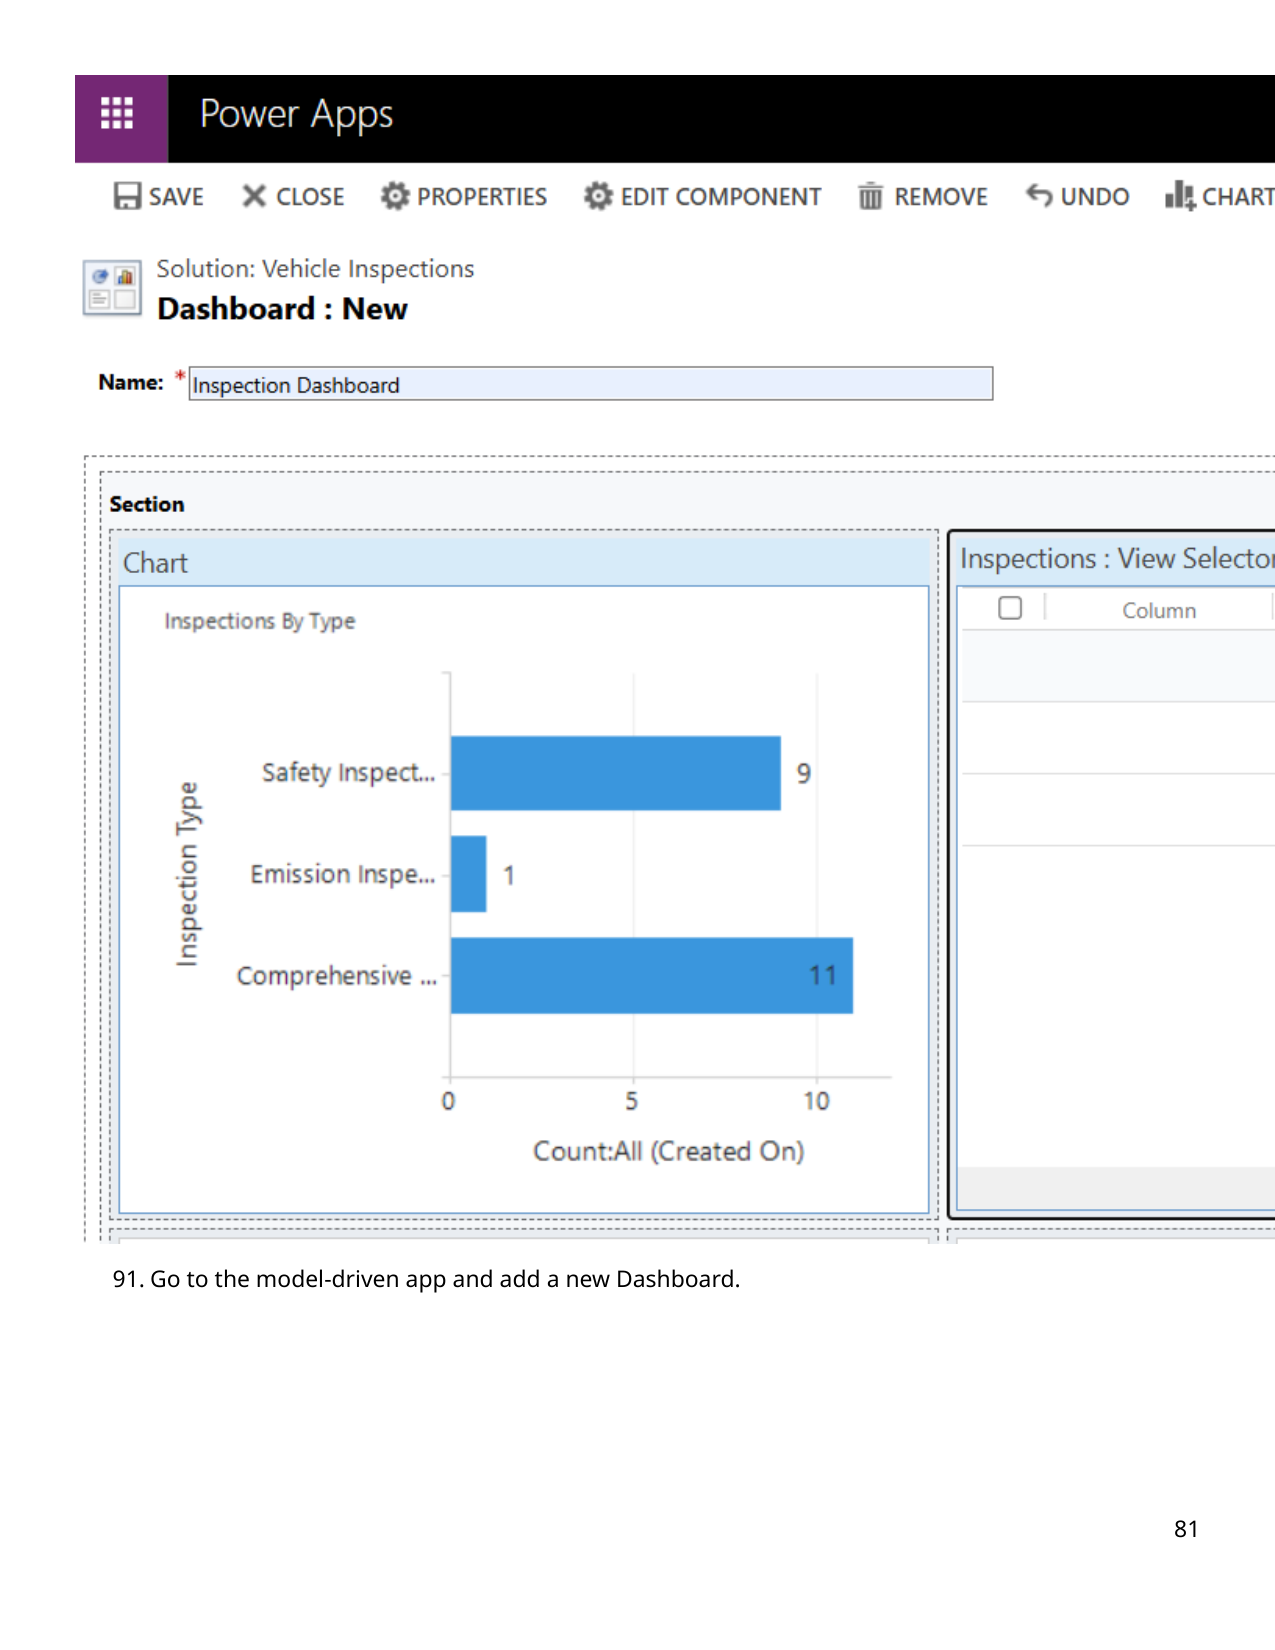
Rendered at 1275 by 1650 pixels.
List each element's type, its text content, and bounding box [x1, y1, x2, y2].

picture [75, 75, 1275, 1244]
list Go to the model-driven app and add a new Dashboard. [112, 1263, 1200, 1294]
